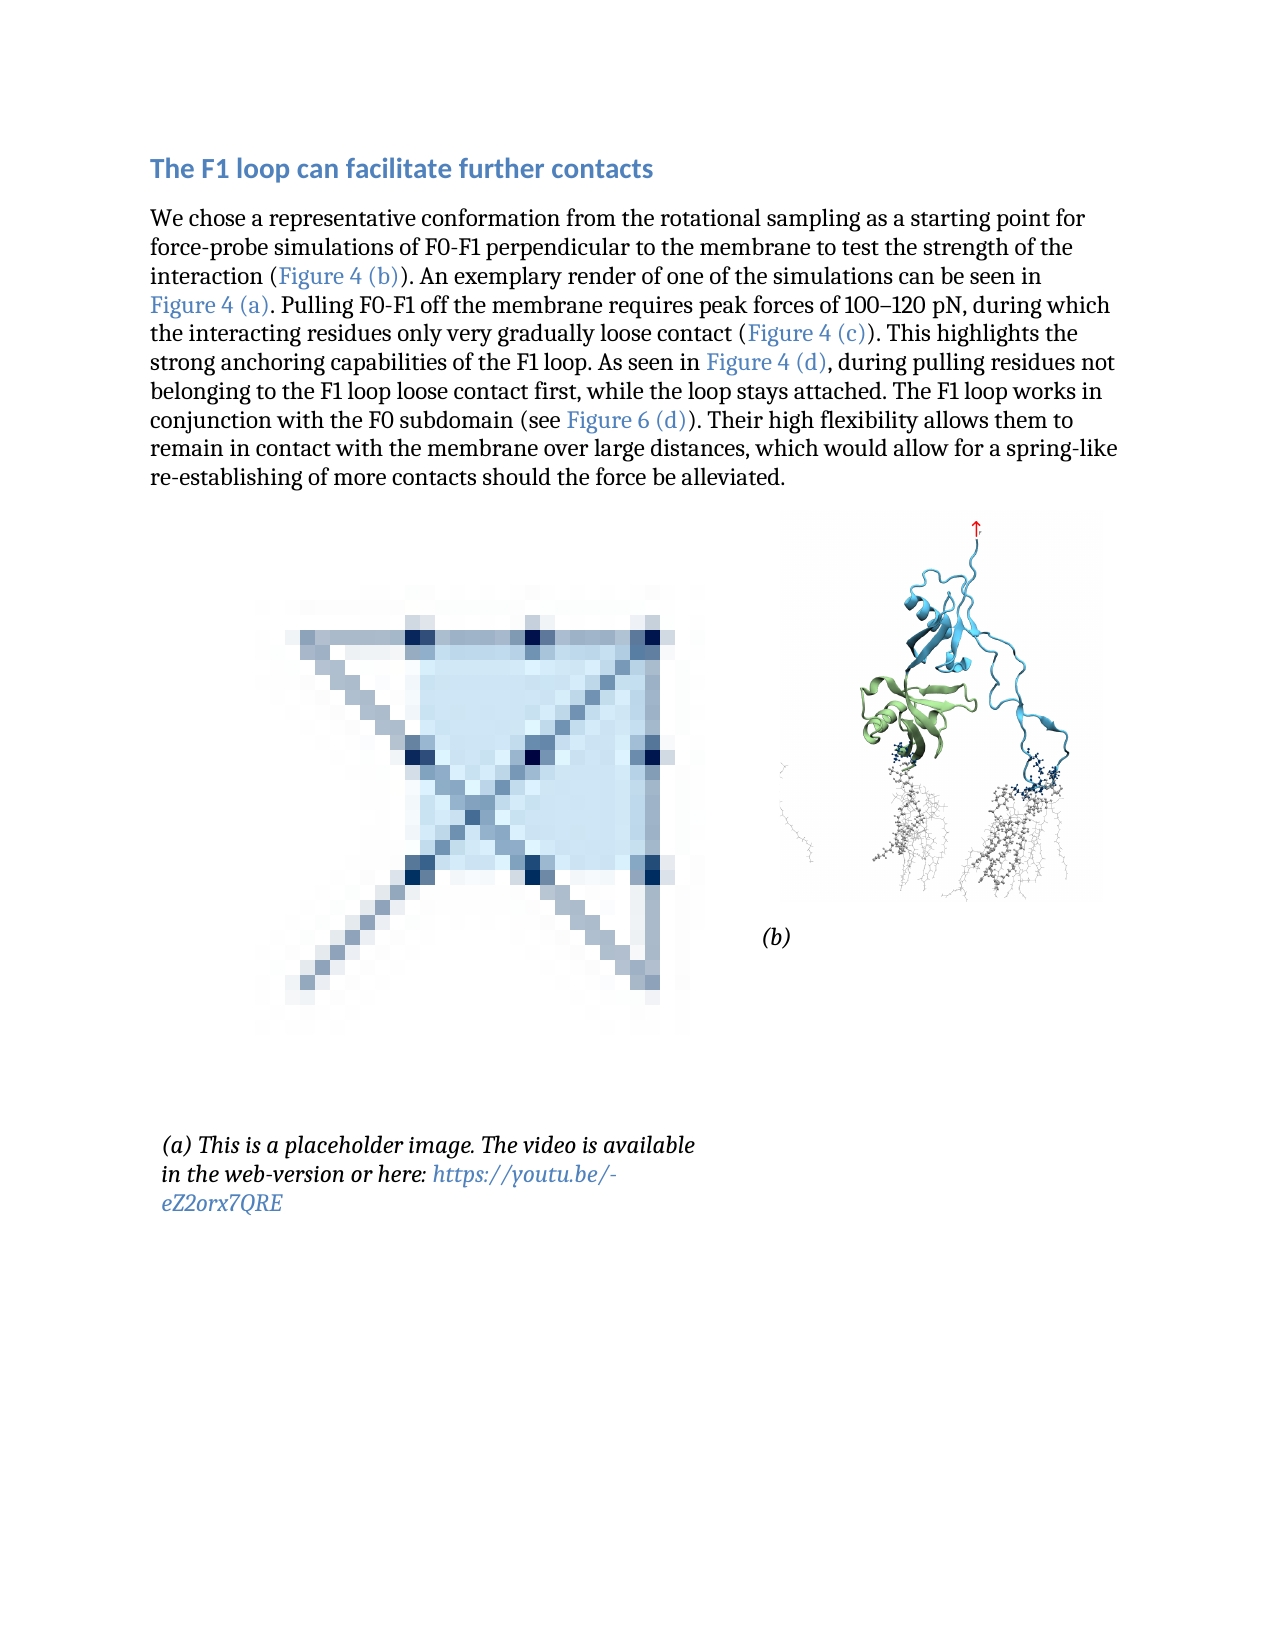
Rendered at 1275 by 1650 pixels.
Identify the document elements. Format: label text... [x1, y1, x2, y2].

subtitle The F1 loop can facilitate further contacts [150, 150, 1125, 186]
table_header [738, 511, 1114, 1230]
picture [180, 510, 728, 1111]
text We chose a representative conformation from the rotational sampling as a starting point for force-probe simulations of F0-F1 perpendicular to the membrane to test the strength of the interaction (Figure 4 (b)). An exemplary render of one of the simulations can be seen in Figure 4 (a). Pulling F0-F1 off the membrane requires peak forces of 100–120 pN, during which the interacting residues only very gradually loose contact (Figure 4 (c)). This highlights the strong anchoring capabilities of the F1 loop. As seen in Figure 4 (d), during pulling residues not belonging to the F1 loop loose contact first, while the loop stays attached. The F1 loop works in conjunction with the F0 subdomain (see Figure 6 (d)). Their high flexibility allows them to remain in contact with the membrane over large distances, which would allow for a spring-like re-establishing of more contacts should the force be alleviated. [150, 204, 1125, 492]
picture [779, 510, 1103, 902]
table_header [139, 511, 738, 1230]
